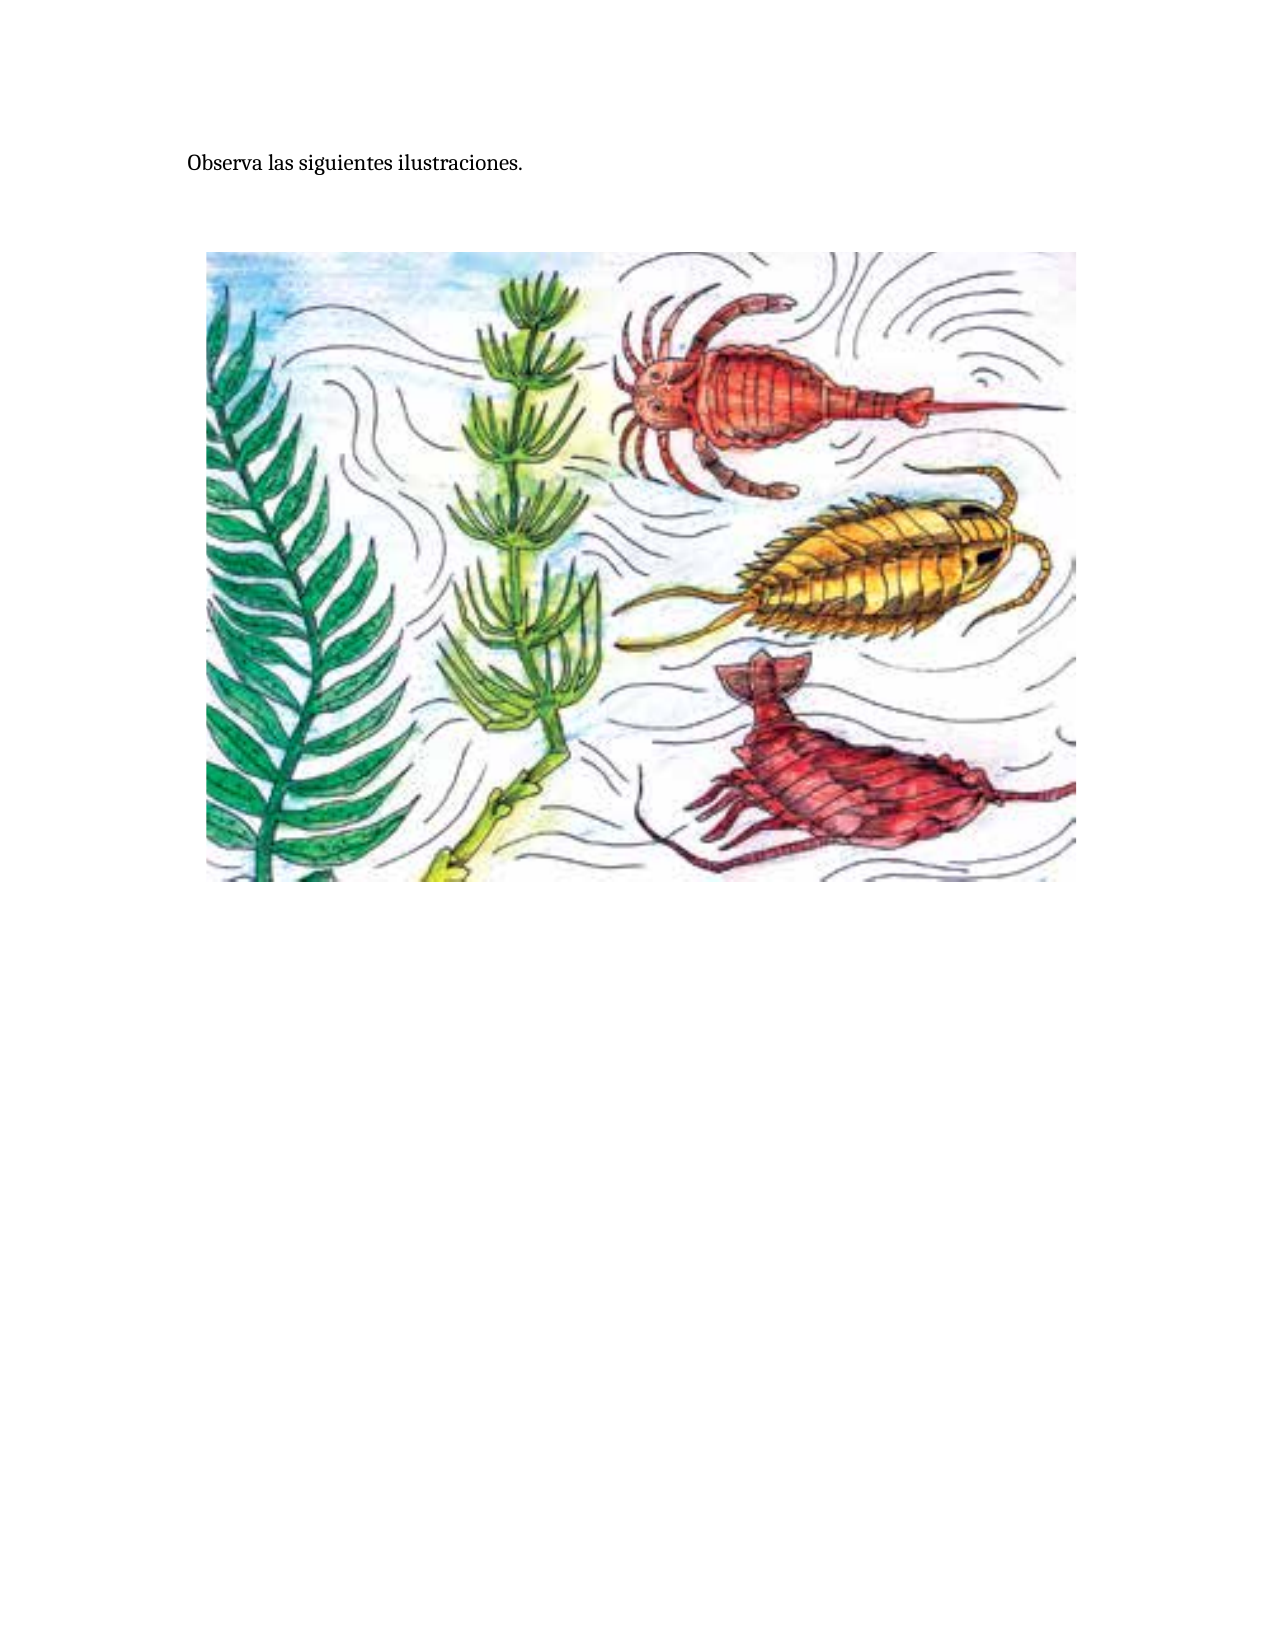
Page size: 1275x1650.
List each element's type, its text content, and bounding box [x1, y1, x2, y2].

picture [206, 252, 1077, 882]
text Observa las siguientes ilustraciones. [187, 150, 1087, 176]
